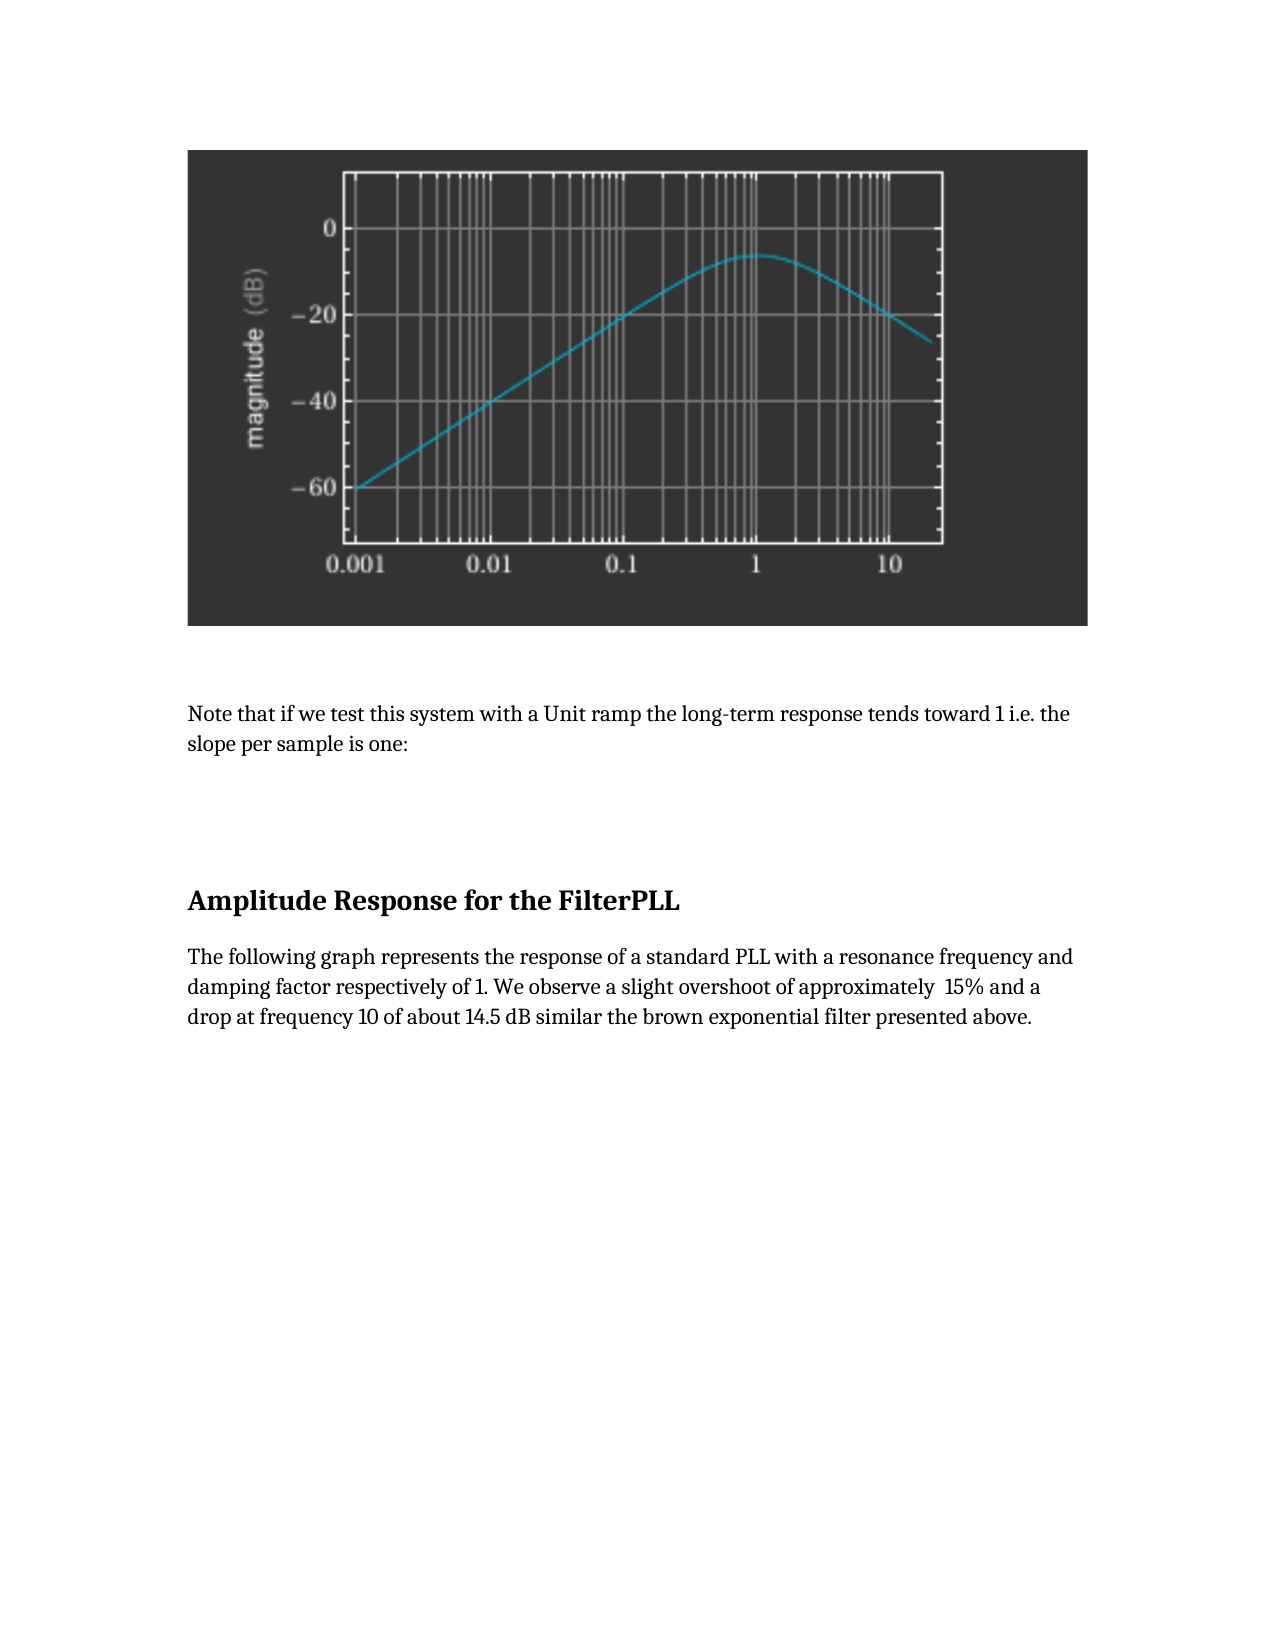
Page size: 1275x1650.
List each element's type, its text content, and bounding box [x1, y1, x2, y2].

text Amplitude Response for the FilterPLL [187, 884, 1087, 918]
text The following graph represents the response of a standard PLL with a resonance frequency and damping factor respectively of 1. We observe a slight overshoot of approximately 15% and a drop at frequency 10 of about 14.5 dB similar the brown exponential filter presented above. [187, 944, 1087, 1031]
text Note that if we test this system with a Unit ramp the long-term response tends toward 1 i.e. the slope per sample is one: [187, 701, 1087, 758]
picture [187, 150, 1088, 626]
